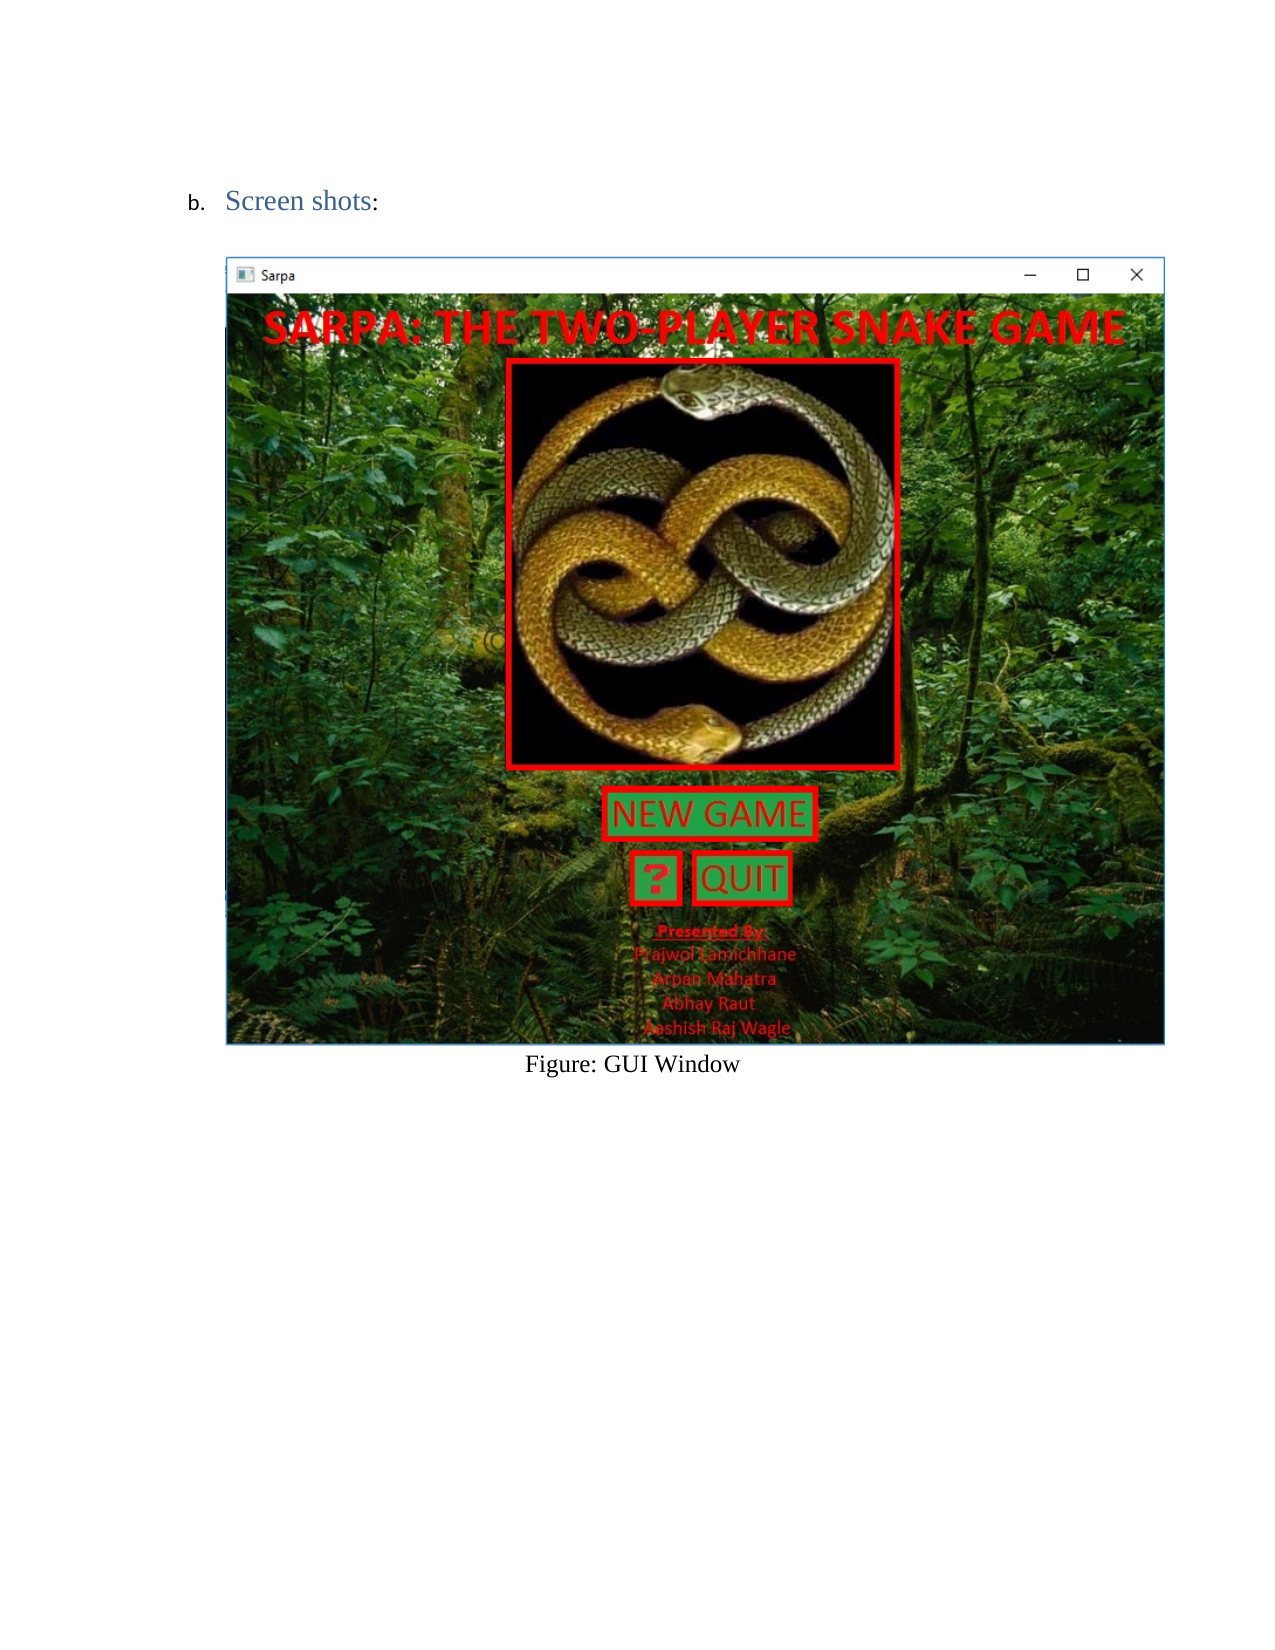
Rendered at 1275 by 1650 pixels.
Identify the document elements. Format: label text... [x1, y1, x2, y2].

list Screen shots: [187, 183, 1125, 217]
list Figure: GUI Window [337, 1049, 1125, 1078]
picture [225, 256, 1165, 1046]
